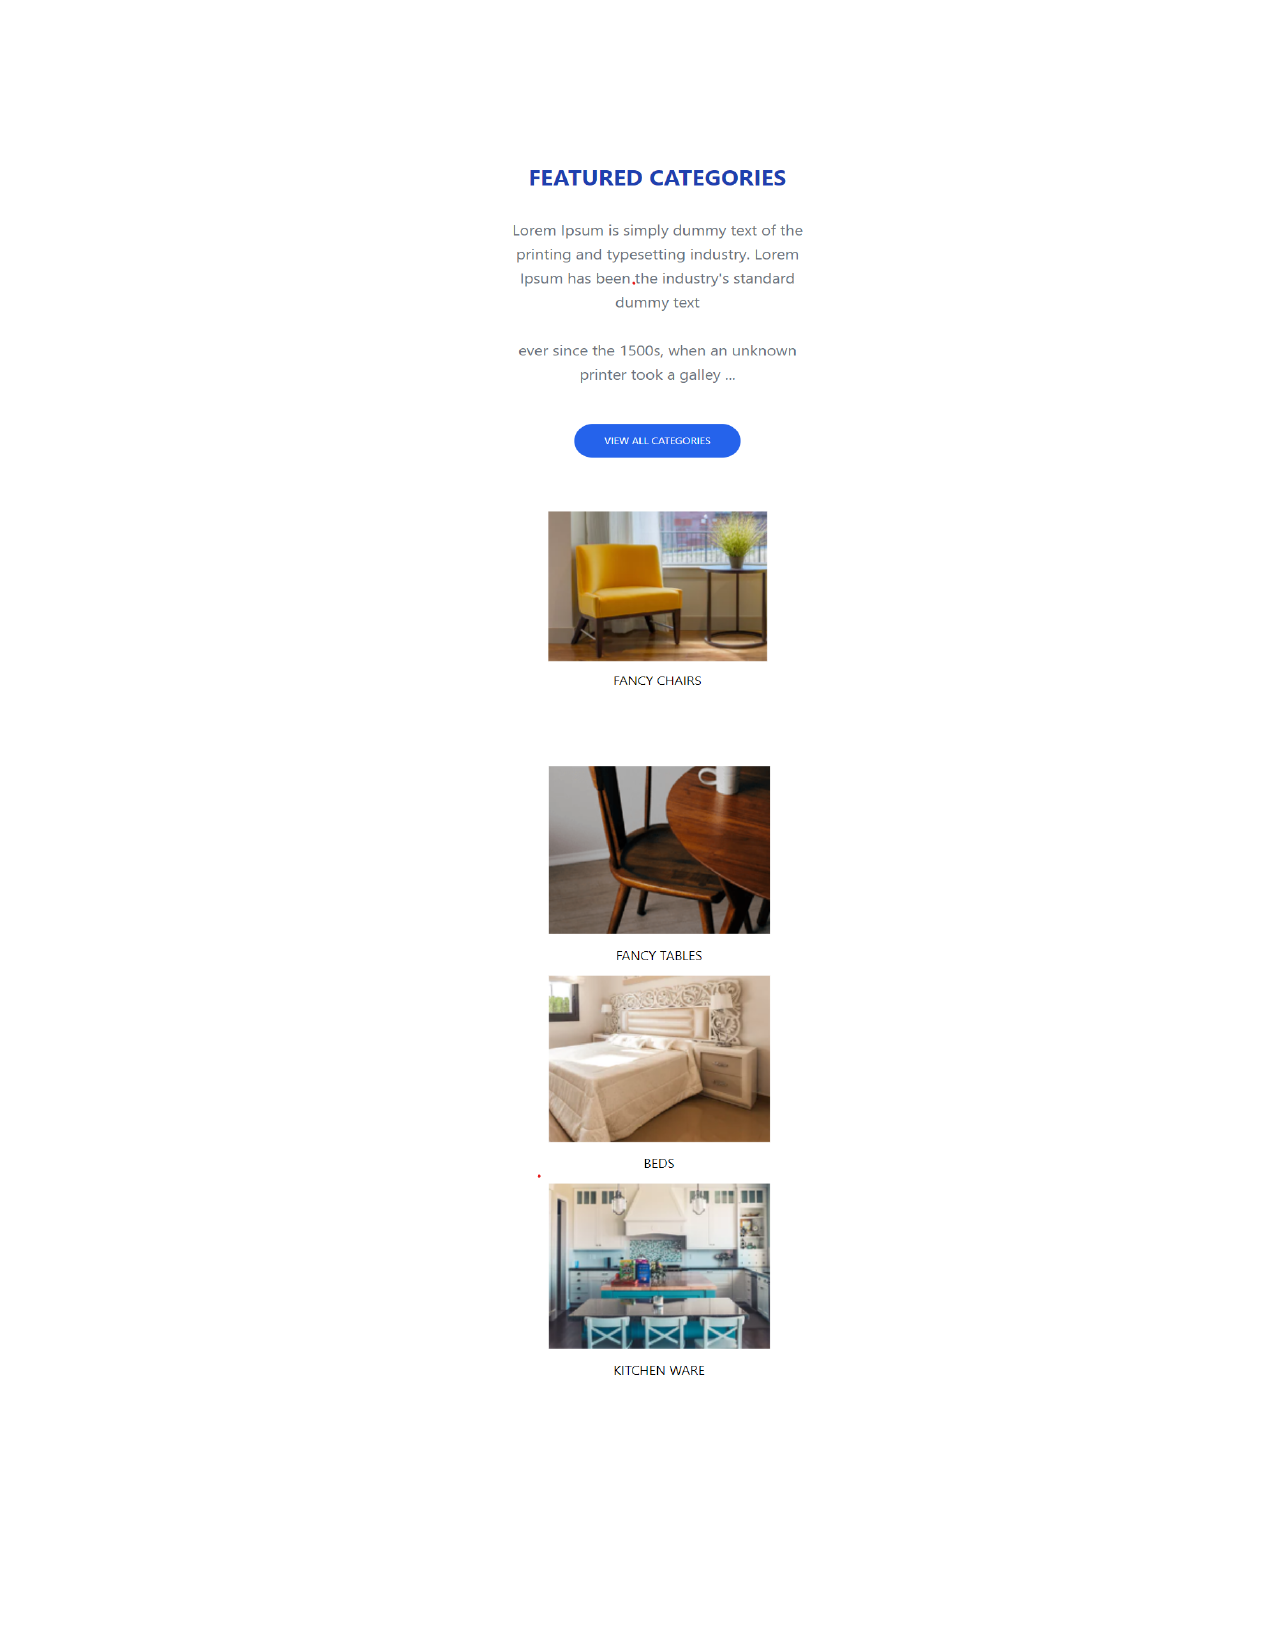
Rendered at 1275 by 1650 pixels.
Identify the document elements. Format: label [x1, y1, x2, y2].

picture [491, 758, 826, 1388]
picture [491, 150, 824, 694]
